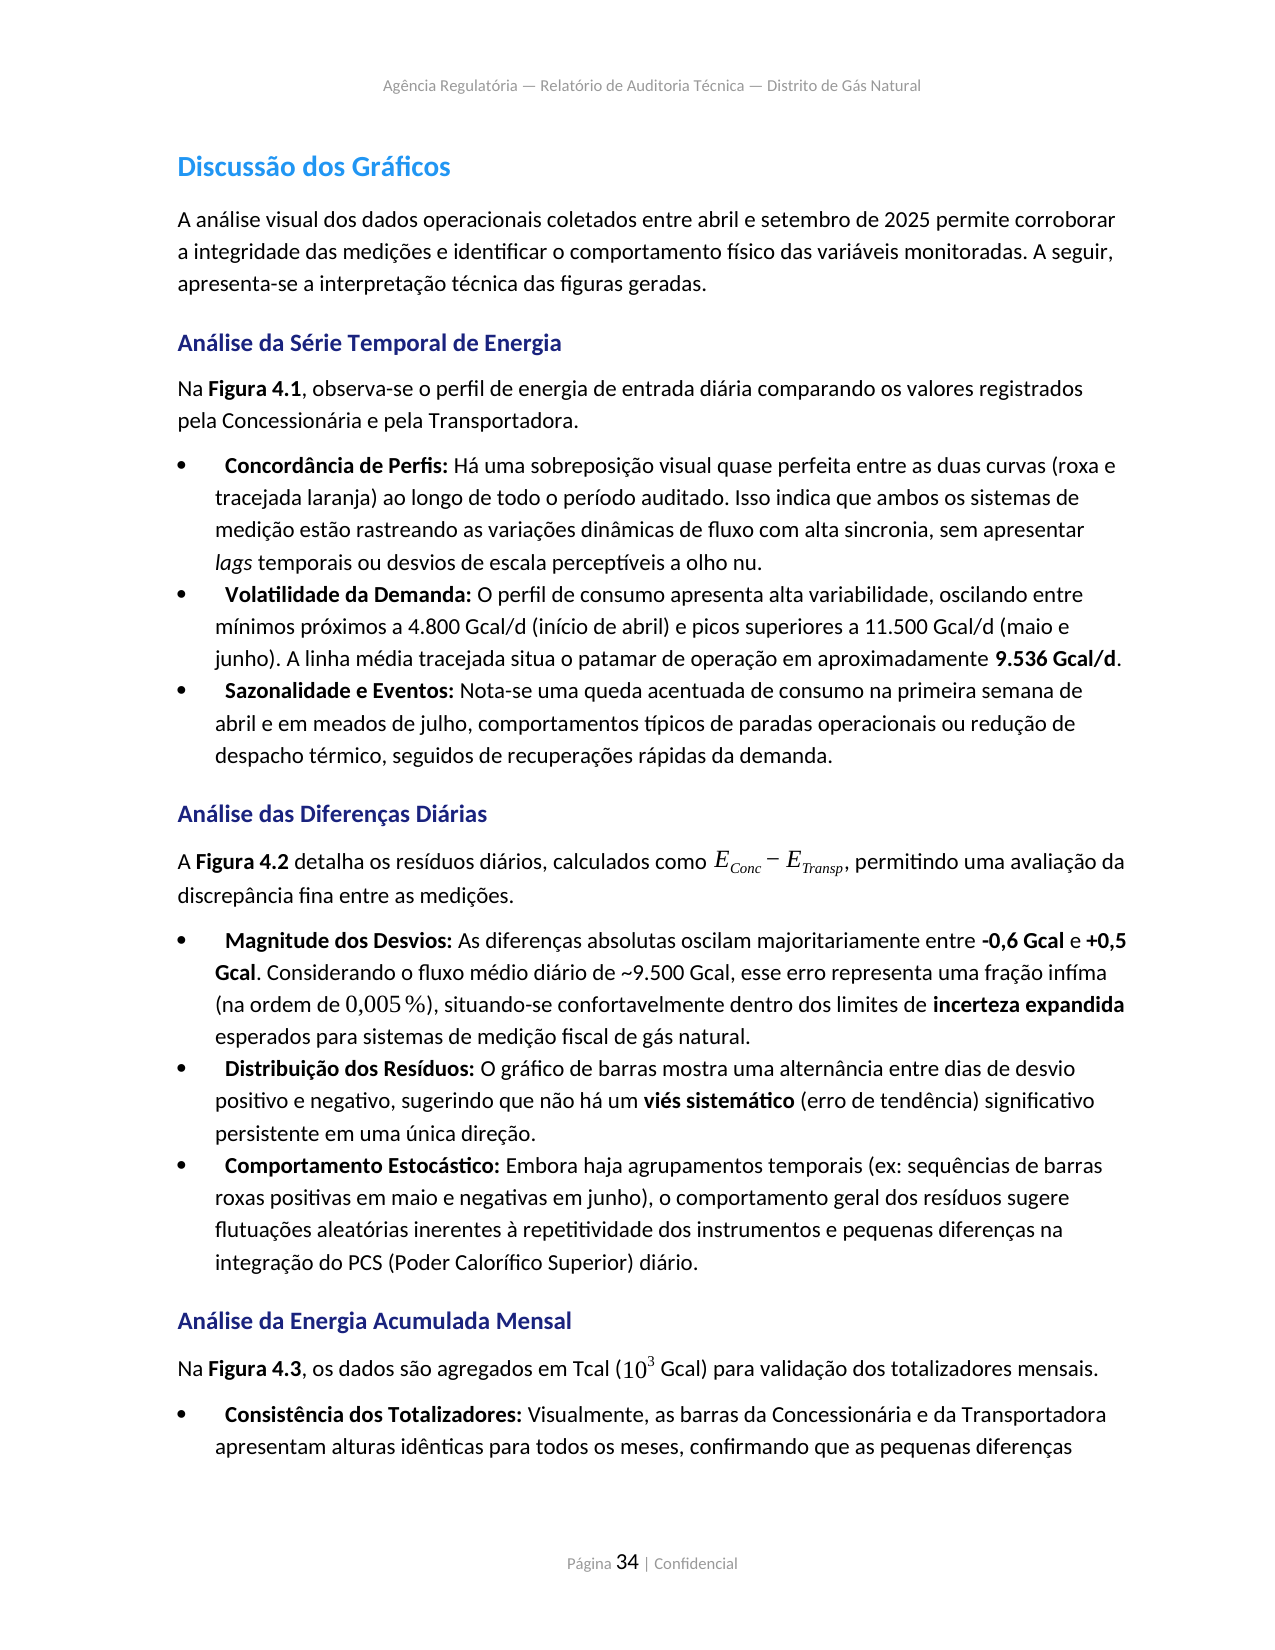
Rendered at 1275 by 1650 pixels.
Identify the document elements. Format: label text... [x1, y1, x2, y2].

text Na Figura 4.1, observa-se o perfil de energia de entrada diária comparando os valores registrados pela Concessionária e pela Transportadora. [177, 374, 1127, 434]
list Volatilidade da Demanda: O perfil de consumo apresenta alta variabilidade, oscilando entre mínimos próximos a 4.800 Gcal/d (início de abril) e picos superiores a 11.500 Gcal/d (maio e junho). A linha média tracejada situa o patamar de operação em aproximadamente 9.536 Gcal/d. [177, 580, 1127, 672]
subtitle Análise da Energia Acumulada Mensal [177, 1305, 1127, 1335]
list Comportamento Estocástico: Embora haja agrupamentos temporais (ex: sequências de barras roxas positivas em maio e negativas em junho), o comportamento geral dos resíduos sugere flutuações aleatórias inerentes à repetitividade dos instrumentos e pequenas diferenças na integração do PCS (Poder Calorífico Superior) diário. [177, 1151, 1127, 1276]
text Na Figura 4.3, os dados são agregados em Tcal ( Gcal) para validação dos totalizadores mensais. [177, 1352, 1127, 1383]
text A análise visual dos dados operacionais coletados entre abril e setembro de 2025 permite corroborar a integridade das medições e identificar o comportamento físico das variáveis monitoradas. A seguir, apresenta-se a interpretação técnica das figuras geradas. [177, 205, 1127, 298]
text A Figura 4.2 detalha os resíduos diários, calculados como , permitindo uma avaliação da discrepância fina entre as medições. [177, 846, 1127, 909]
subtitle Análise da Série Temporal de Energia [177, 327, 1127, 357]
subtitle Discussão dos Gráficos [177, 148, 1127, 183]
list Sazonalidade e Eventos: Nota-se uma queda acentuada de consumo na primeira semana de abril e em meados de julho, comportamentos típicos de paradas operacionais ou redução de despacho térmico, seguidos de recuperações rápidas da demanda. [177, 676, 1127, 769]
list Distribuição dos Resíduos: O gráfico de barras mostra uma alternância entre dias de desvio positivo e negativo, sugerindo que não há um viés sistemático (erro de tendência) significativo persistente em uma única direção. [177, 1054, 1127, 1147]
list Magnitude dos Desvios: As diferenças absolutas oscilam majoritariamente entre -0,6 Gcal e +0,5 Gcal. Considerando o fluxo médio diário de ~9.500 Gcal, esse erro representa uma fração infíma (na ordem de ), situando-se confortavelmente dentro dos limites de incerteza expandida esperados para sistemas de medição fiscal de gás natural. [177, 926, 1127, 1050]
list Concordância de Perfis: Há uma sobreposição visual quase perfeita entre as duas curvas (roxa e tracejada laranja) ao longo de todo o período auditado. Isso indica que ambos os sistemas de medição estão rastreando as variações dinâmicas de fluxo com alta sincronia, sem apresentar lags temporais ou desvios de escala perceptíveis a olho nu. [177, 451, 1127, 576]
subtitle Análise das Diferenças Diárias [177, 798, 1127, 828]
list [177, 1400, 1127, 1460]
